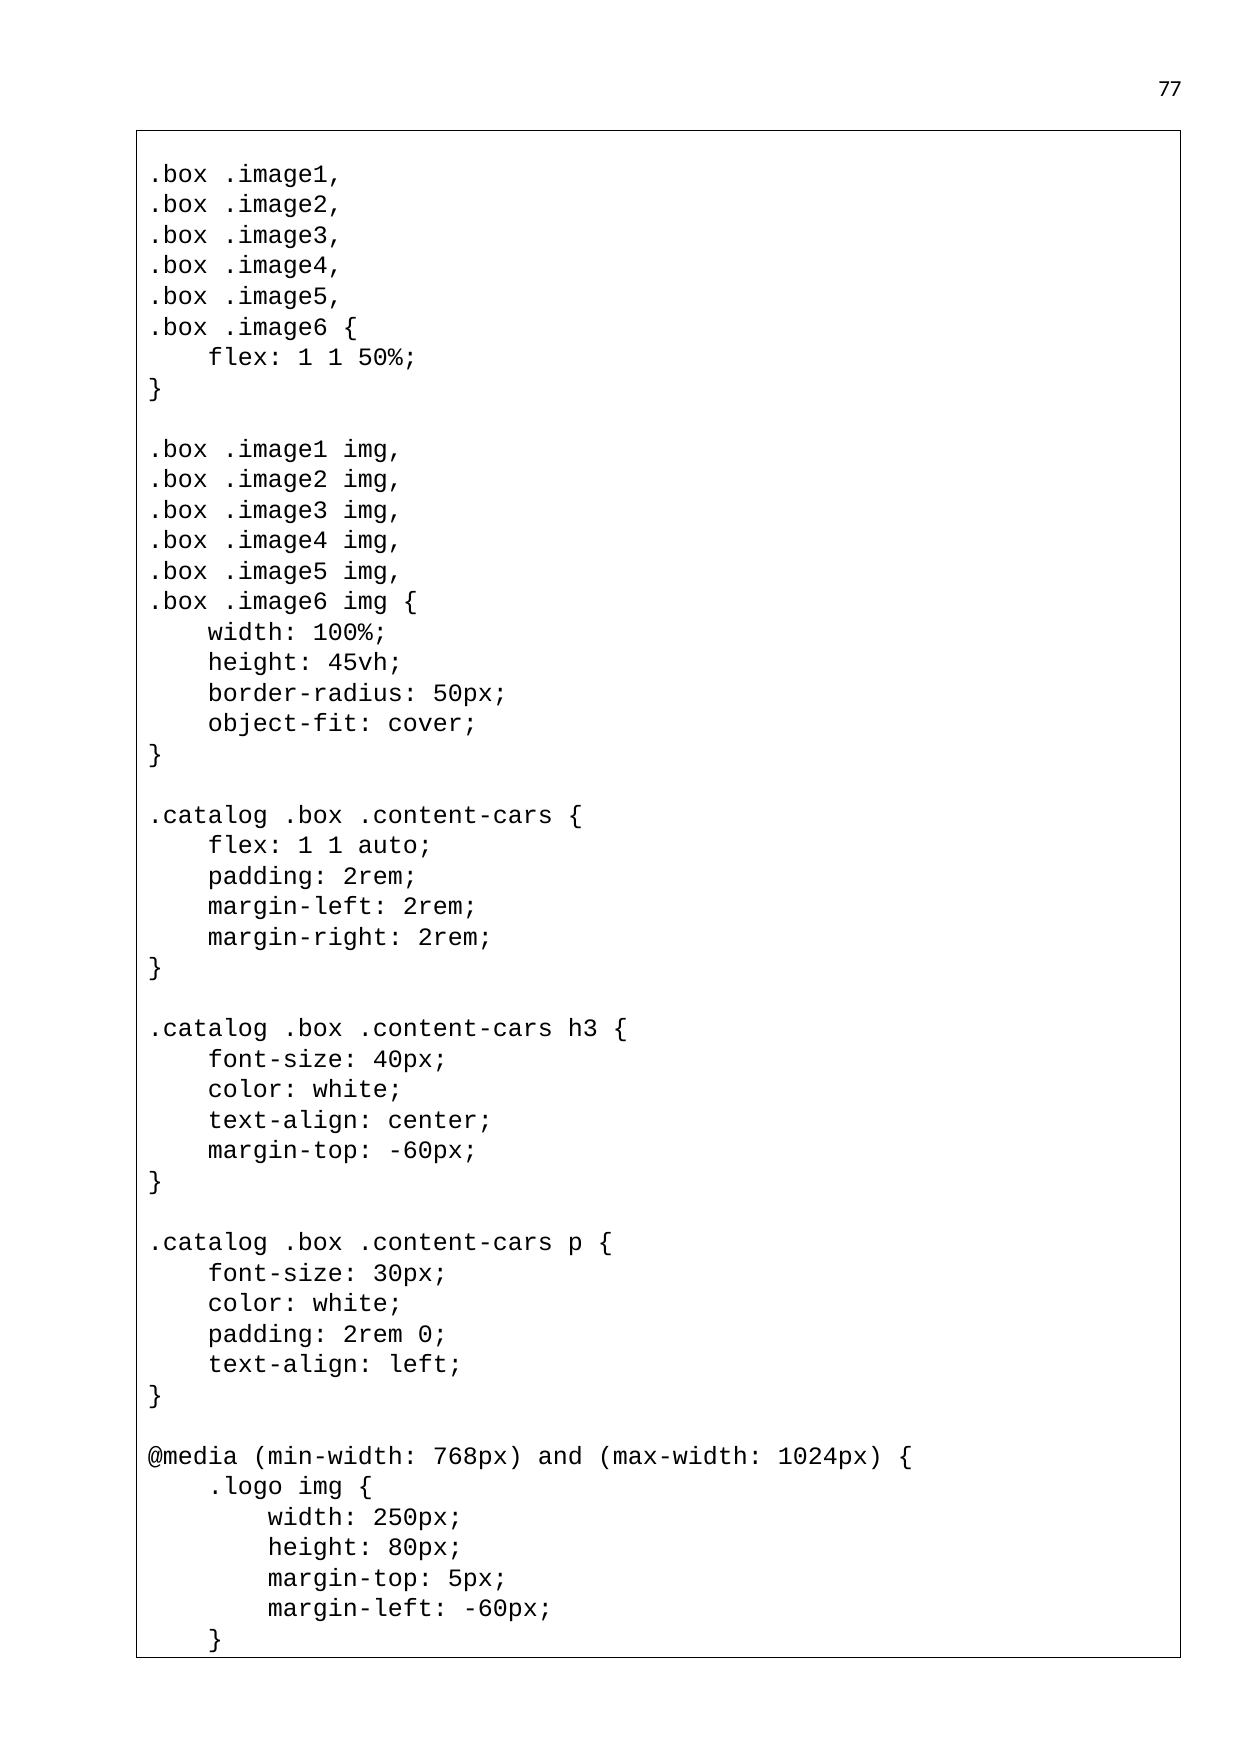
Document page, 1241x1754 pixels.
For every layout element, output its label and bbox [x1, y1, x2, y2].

table_header [137, 131, 1180, 1657]
